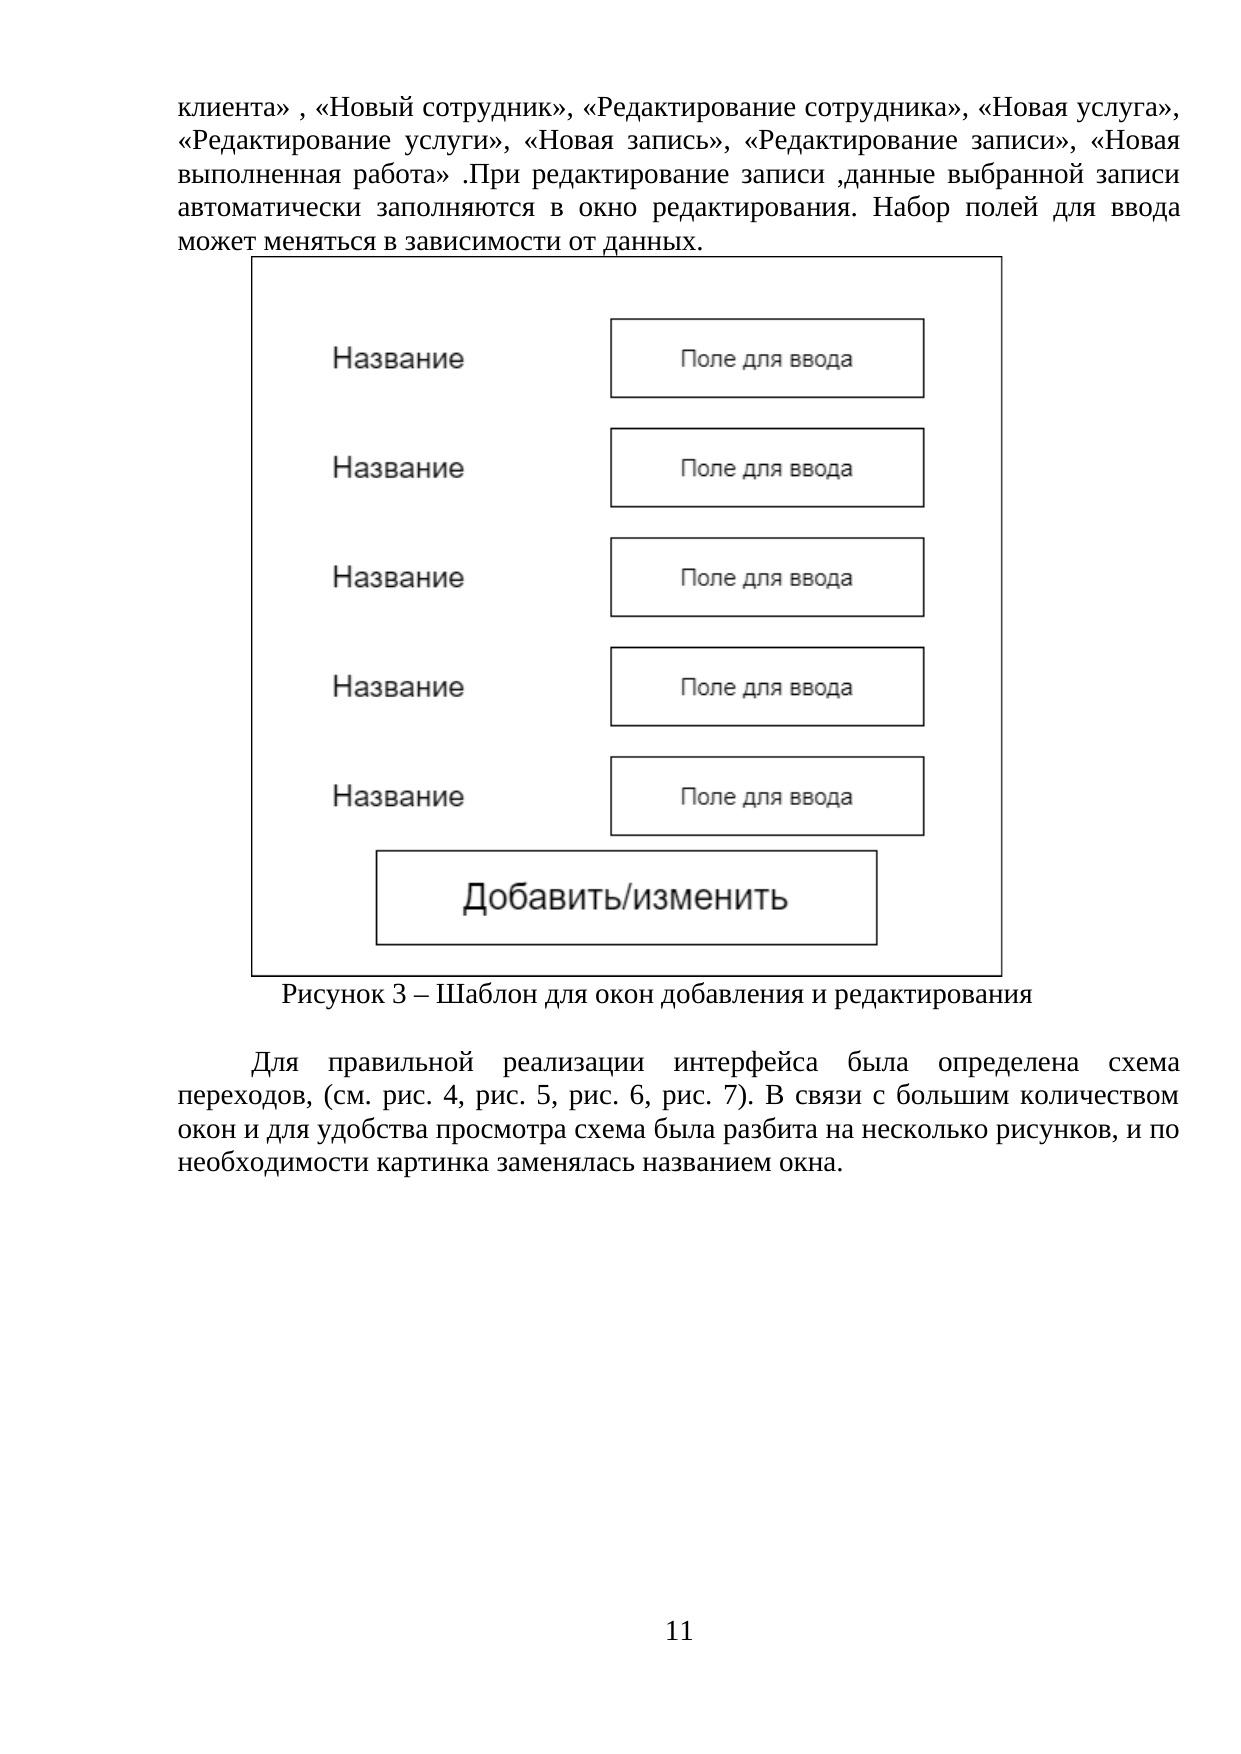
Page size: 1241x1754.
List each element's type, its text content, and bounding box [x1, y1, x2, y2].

picture [251, 256, 1003, 977]
text Рисунок 3 – Шаблон для окон добавления и редактирования [133, 977, 1181, 1010]
list Для правильной реализации интерфейса была определена схема переходов, (см. рис. 4, рис. 5, рис. 6, рис. 7). В связи с большим количеством окон и для удобства просмотра схема была разбита на несколько рисунков, и по необходимости картинка заменялась названием окна. [177, 1044, 1181, 1178]
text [177, 89, 1181, 256]
